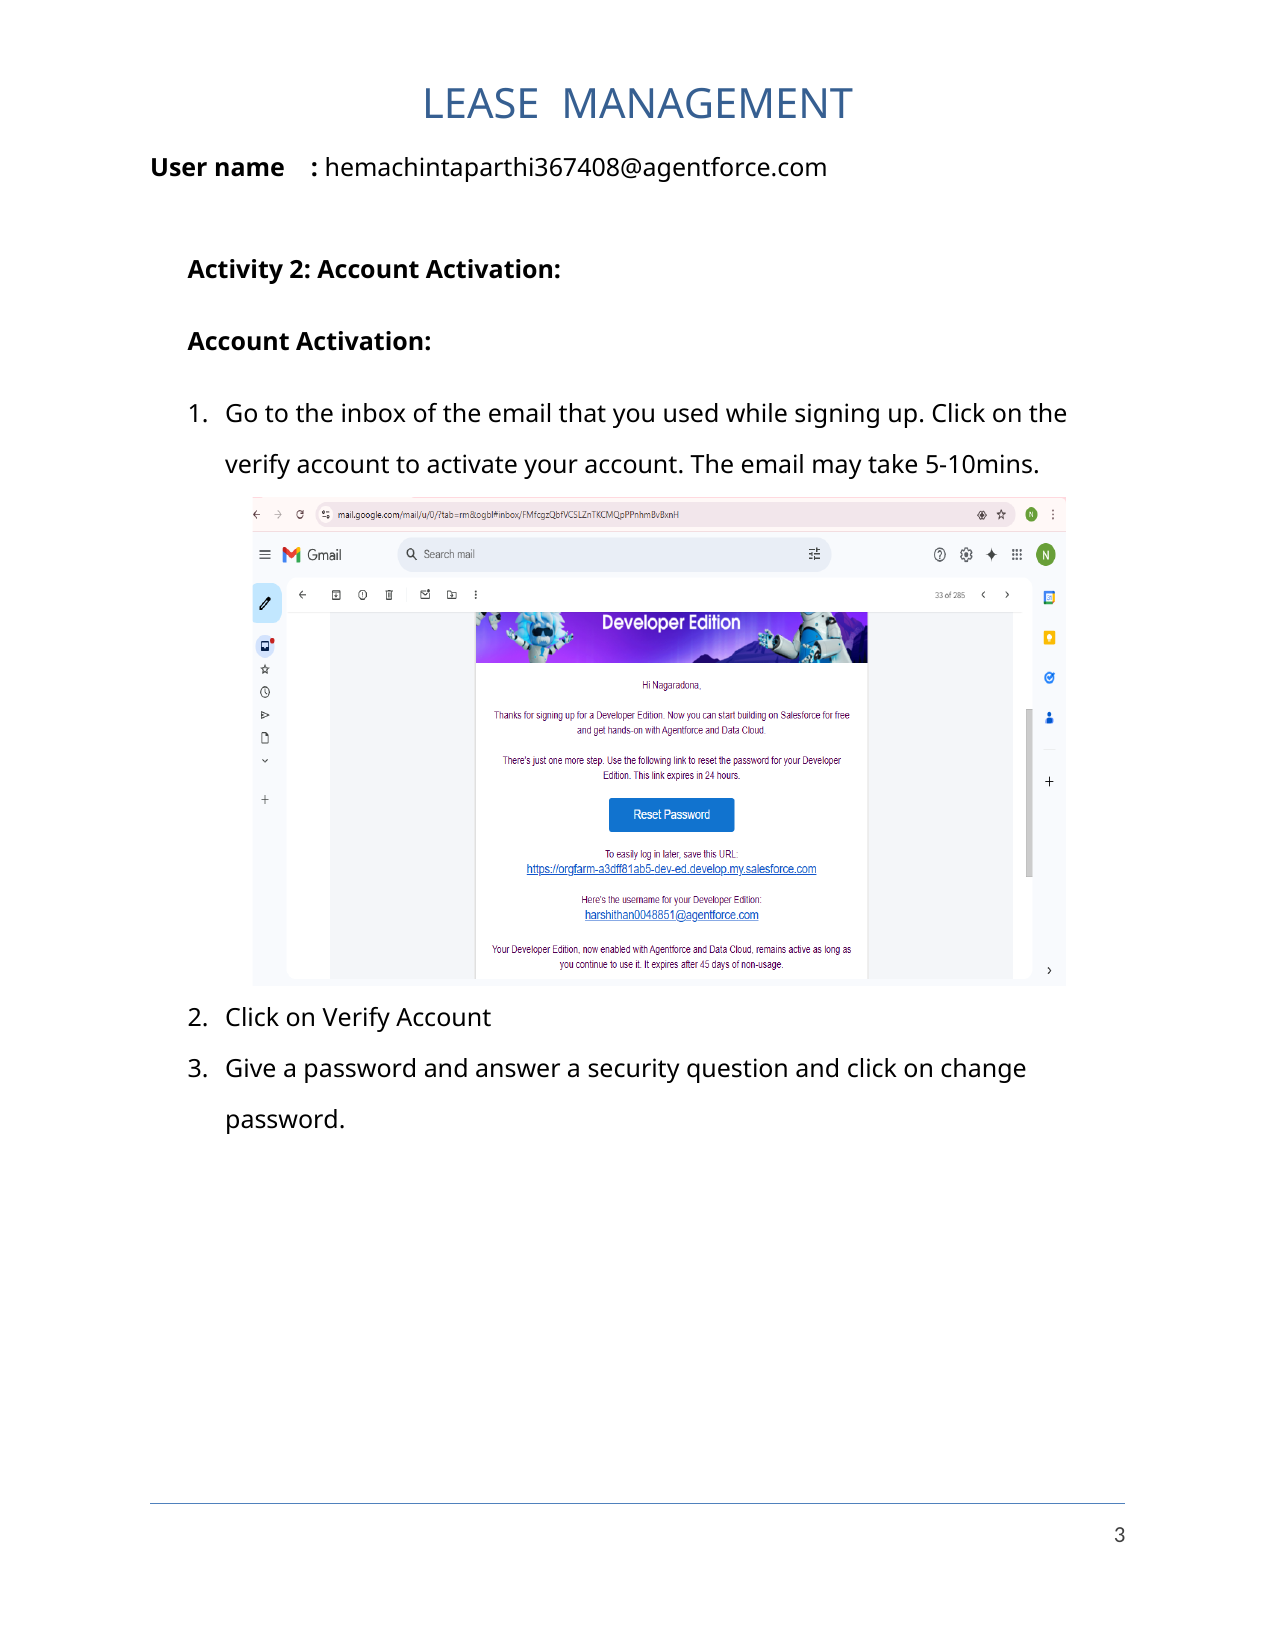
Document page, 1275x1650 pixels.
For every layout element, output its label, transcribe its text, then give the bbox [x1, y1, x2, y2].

text User name : hemachintaparthi367408@agentforce.com [150, 150, 1125, 184]
list Go to the inbox of the email that you used while signing up. Click on the verify account to activate your account. The email may take 5-10mins. [187, 396, 1125, 481]
list Click on Verify Account [187, 999, 1125, 1033]
text Activity 2: Account Activation: [187, 252, 1125, 286]
text Account Activation: [187, 324, 1125, 358]
picture [252, 497, 1066, 986]
list Give a password and answer a security question and click on change password. [187, 1050, 1125, 1135]
